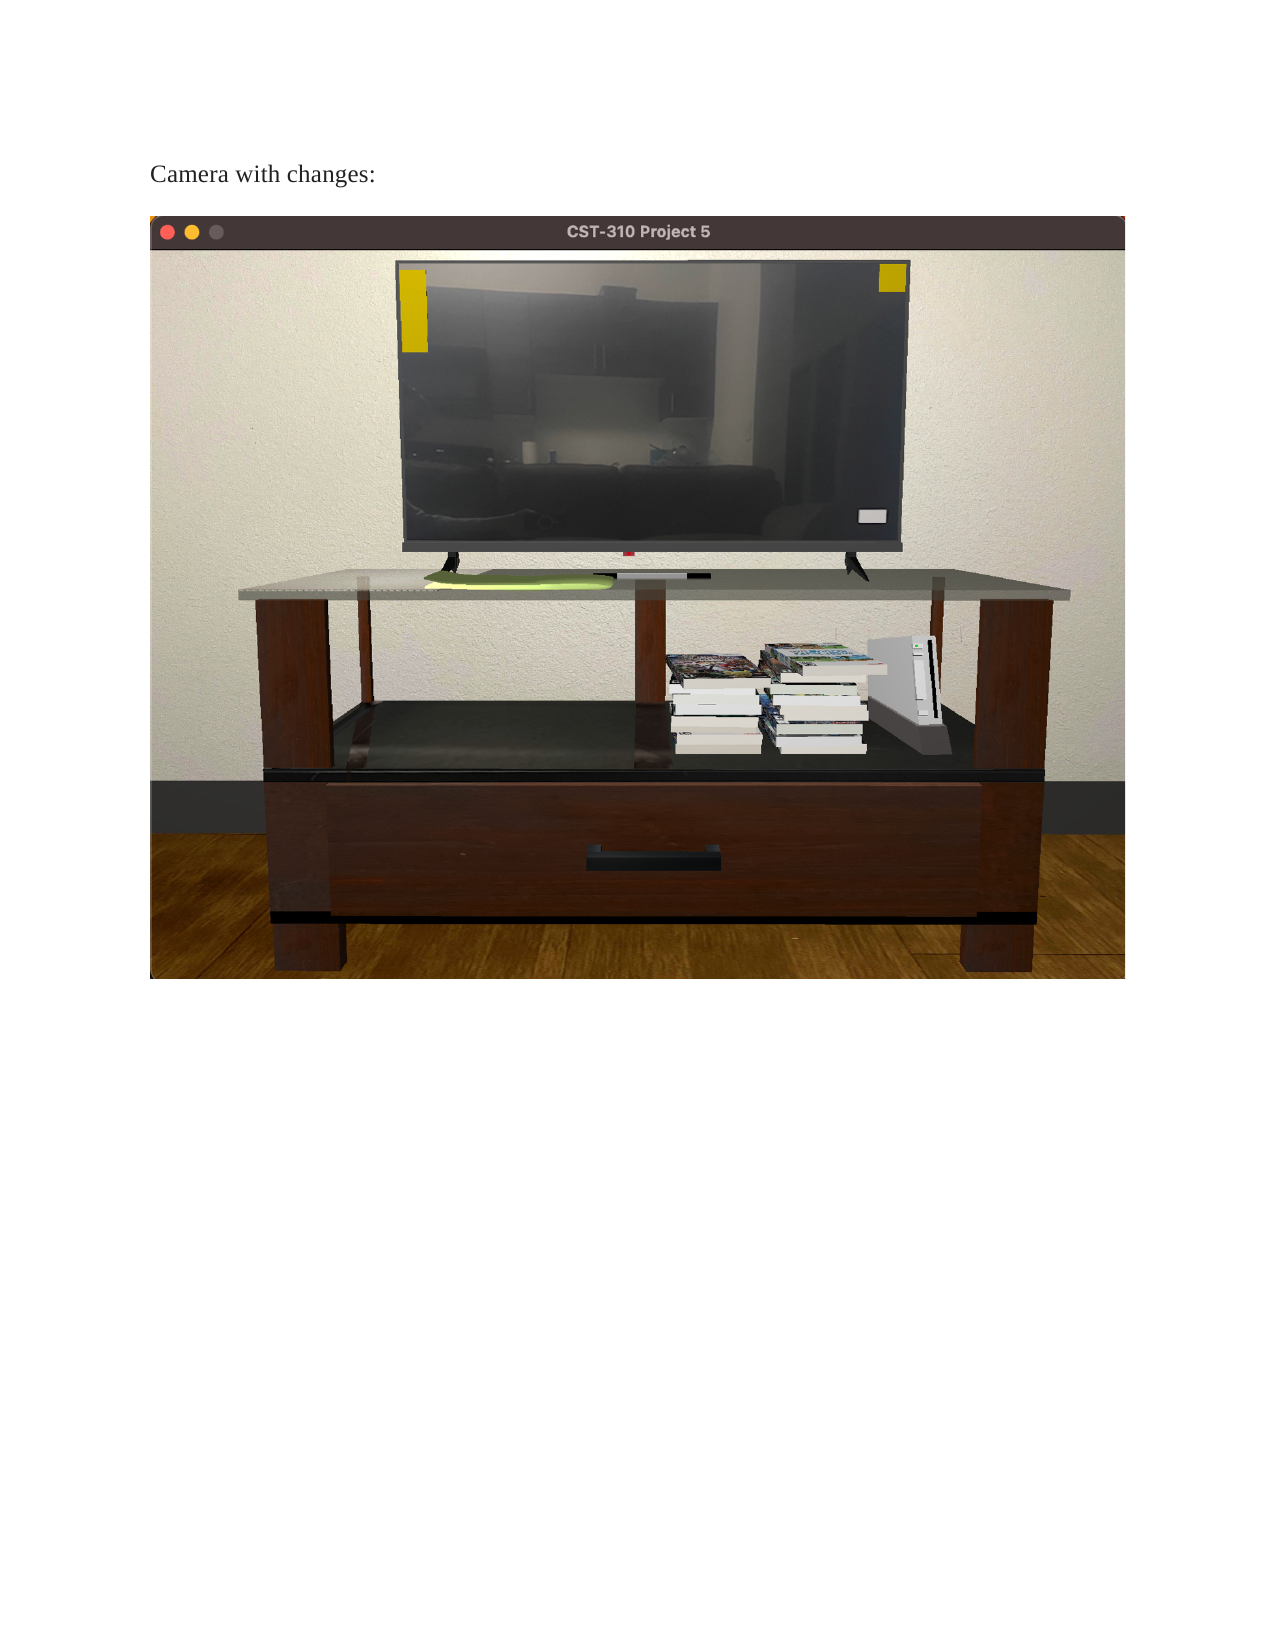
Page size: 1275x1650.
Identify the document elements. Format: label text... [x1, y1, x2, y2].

picture [150, 216, 1125, 979]
text Camera with changes: [150, 150, 1125, 187]
